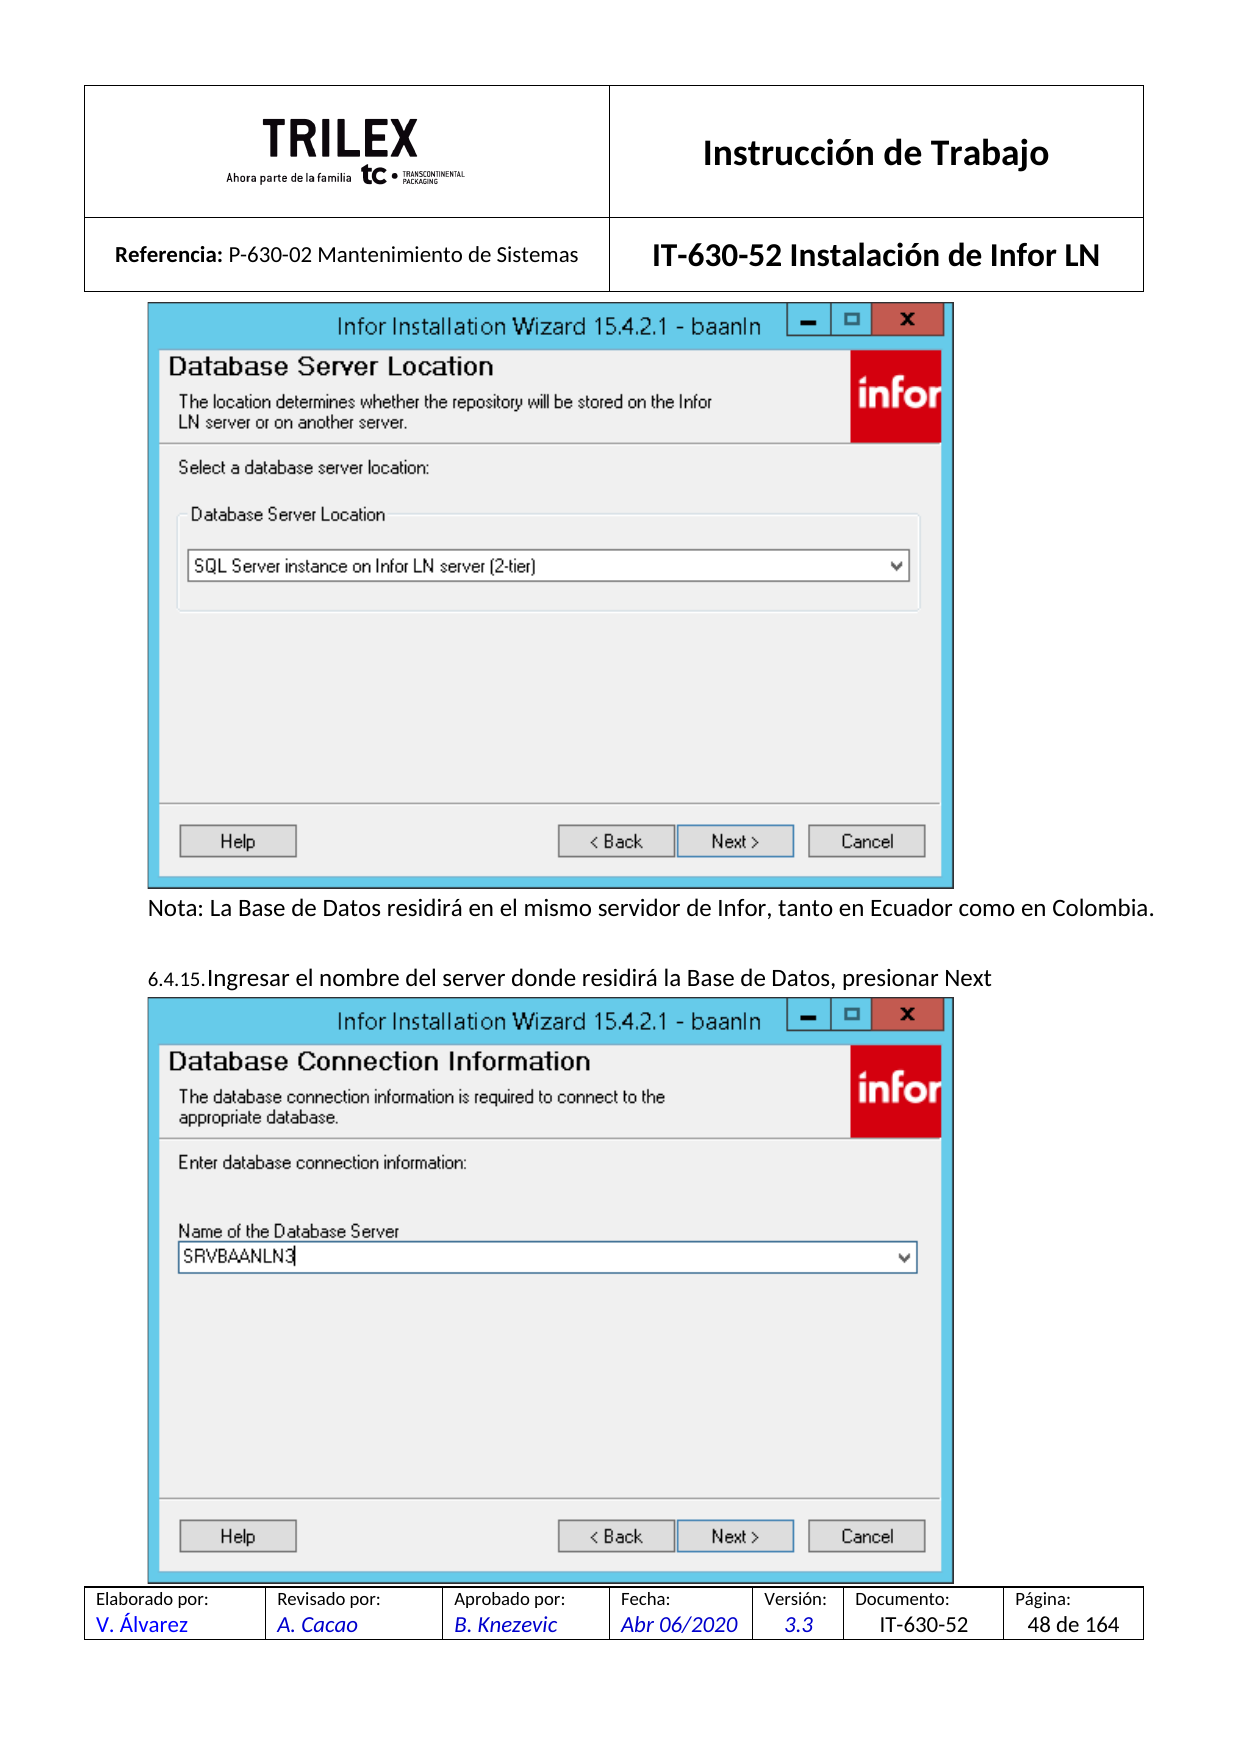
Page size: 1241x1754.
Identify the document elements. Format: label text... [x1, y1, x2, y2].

picture [147, 997, 954, 1584]
picture [147, 302, 954, 889]
list Nota: La Base de Datos residirá en el mismo servidor de Infor, tanto en Ecuador como en Colombia. [148, 892, 1166, 923]
list Ingresar el nombre del server donde residirá la Base de Datos, presionar Next [148, 962, 1166, 993]
picture [207, 93, 487, 210]
